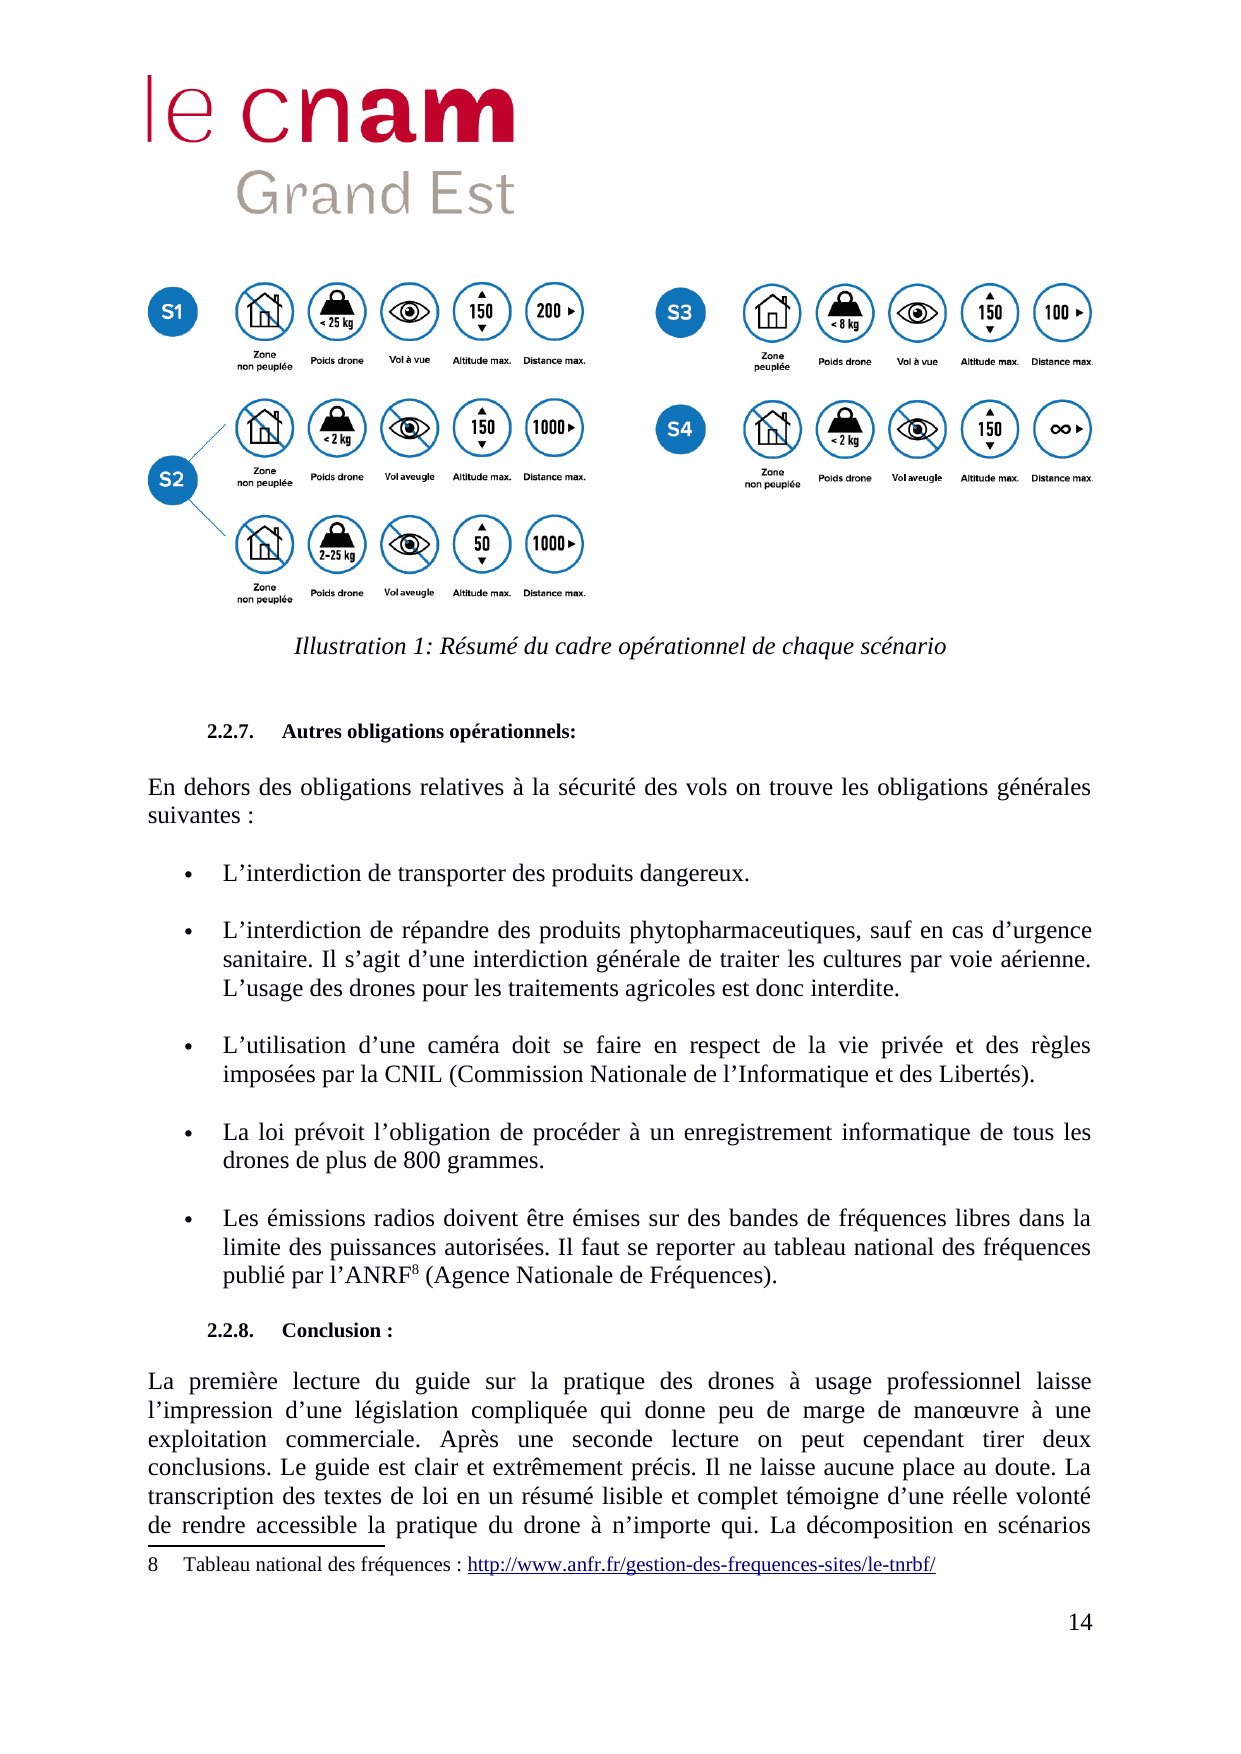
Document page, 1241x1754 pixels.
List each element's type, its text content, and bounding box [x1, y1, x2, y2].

list Les émissions radios doivent être émises sur des bandes de fréquences libres dans la limite des puissances autorisées. Il faut se reporter au tableau national des fréquences publié par l’ANRF (Agence Nationale de Fréquences). [185, 1203, 1092, 1289]
subtitle Autres obligations opérationnels: [207, 719, 1092, 743]
text En dehors des obligations relatives à la sécurité des vols on trouve les obligations générales suivantes : [148, 772, 1092, 829]
list L’utilisation d’une caméra doit se faire en respect de la vie privée et des règles imposées par la CNIL (Commission Nationale de l’Informatique et des Libertés). [185, 1031, 1092, 1088]
list L’interdiction de répandre des produits phytopharmaceutiques, sauf en cas d’urgence sanitaire. Il s’agit d’une interdiction générale de traiter les cultures par voie aérienne. L’usage des drones pour les traitements agricoles est donc interdite. [185, 916, 1092, 1002]
list La loi prévoit l’obligation de procéder à un enregistrement informatique de tous les drones de plus de 800 grammes. [185, 1117, 1092, 1174]
list L’interdiction de transporter des produits dangereux. [185, 858, 1092, 887]
subtitle Conclusion : [207, 1318, 1092, 1342]
picture [147, 75, 514, 214]
picture [147, 254, 1093, 632]
